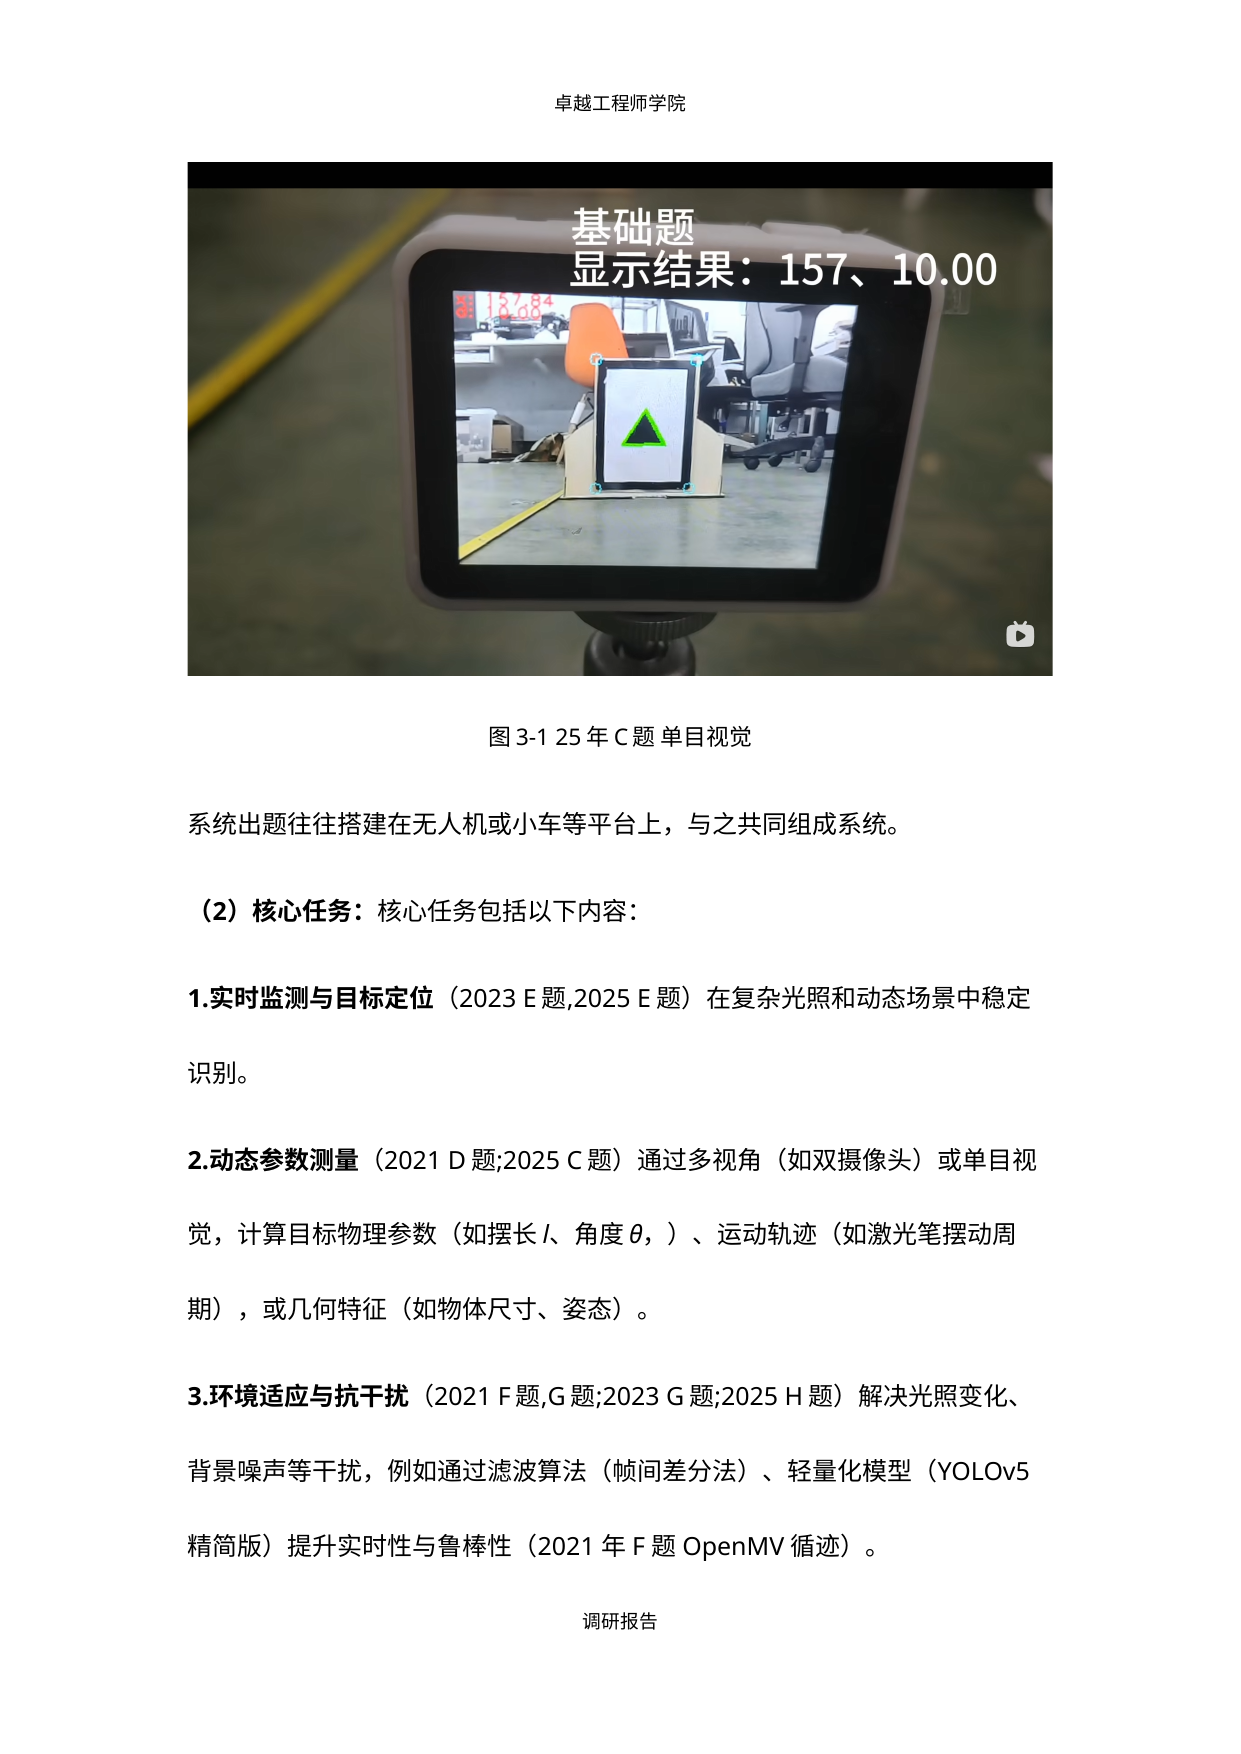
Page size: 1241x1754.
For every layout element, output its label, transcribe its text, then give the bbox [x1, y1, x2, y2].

text （2）核心任务：核心任务包括以下内容： [187, 877, 1053, 942]
text 系统出题往往搭建在无人机或小车等平台上，与之共同组成系统。 [187, 790, 1053, 855]
picture [187, 162, 1053, 676]
text 图3-1 25年C题 单目视觉 [187, 703, 1053, 768]
text 1.实时监测与目标定位（2023 E题,2025 E题）在复杂光照和动态场景中稳定识别。 [187, 964, 1053, 1104]
text 2.动态参数测量（2021 D题;2025 C题）通过多视角（如双摄像头）或单目视觉，计算目标物理参数（如摆长l、角度θ，）、运动轨迹（如激光笔摆动周期），或几何特征（如物体尺寸、姿态）。 [187, 1126, 1053, 1340]
text 3.环境适应与抗干扰（2021 F题,G题;2023 G题;2025 H题）解决光照变化、背景噪声等干扰，例如通过滤波算法（帧间差分法）、轻量化模型（YOLOv5 精简版）提升实时性与鲁棒性（2021 年 F 题 OpenMV 循迹）。 [187, 1362, 1053, 1577]
